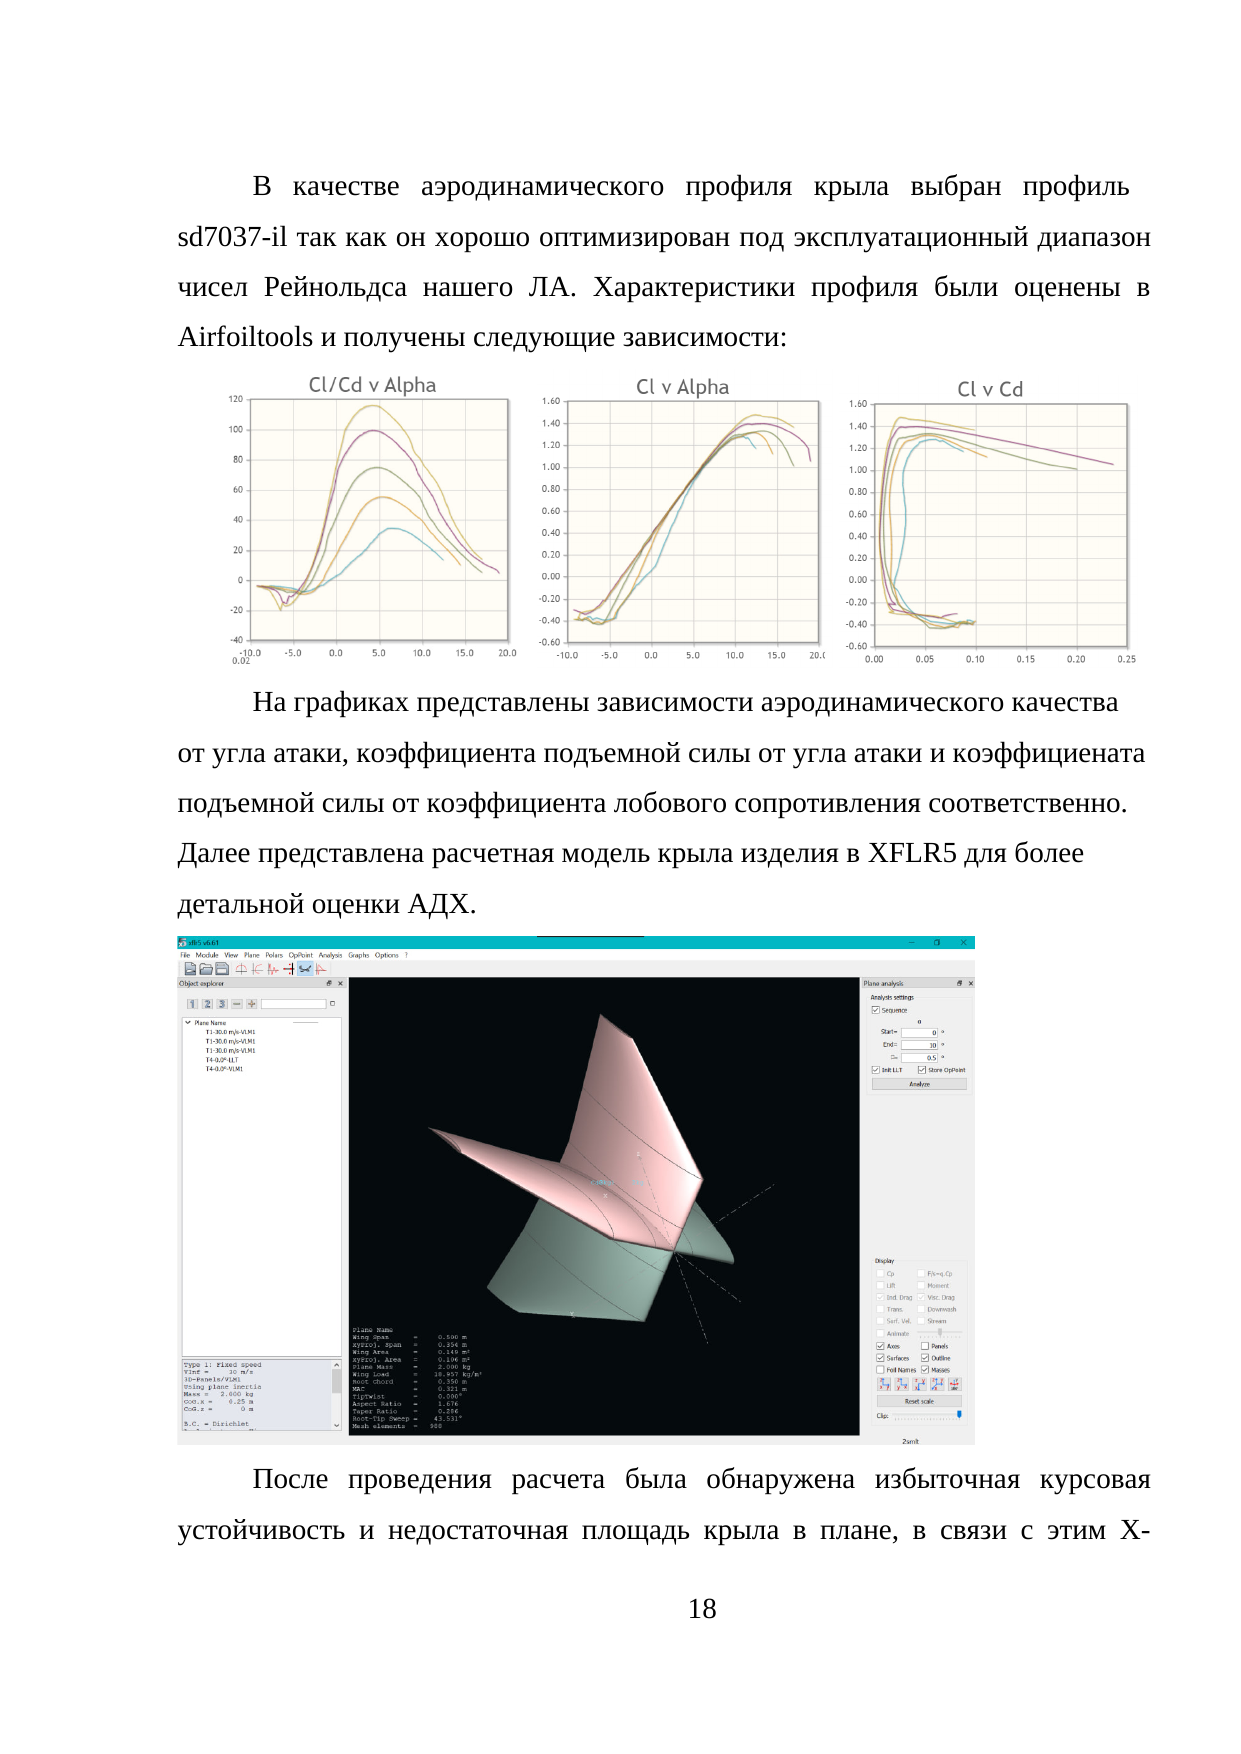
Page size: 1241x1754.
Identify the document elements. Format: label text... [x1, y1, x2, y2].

text Далее представлена расчетная модель крыла изделия в XFLR5 для более детальной оценки АДХ. [177, 836, 1152, 919]
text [177, 1462, 1152, 1546]
picture [839, 375, 1138, 668]
picture [537, 369, 833, 668]
picture [177, 936, 975, 1445]
text В качестве аэродинамического профиля крыла выбран профиль sd7037-il так как он хорошо оптимизирован под эксплуатационный диапазон чисел Рейнольдса нашего ЛА. Характеристики профиля были оценены в Airfoiltools и получены следующие зависимости: [177, 168, 1152, 353]
text На графиках представлены зависимости аэродинамического качества от угла атаки, коэффициента подъемной силы от угла атаки и коэффициената подъемной силы от коэффициента лобового сопротивления соответственно. [177, 684, 1152, 819]
picture [216, 367, 519, 668]
